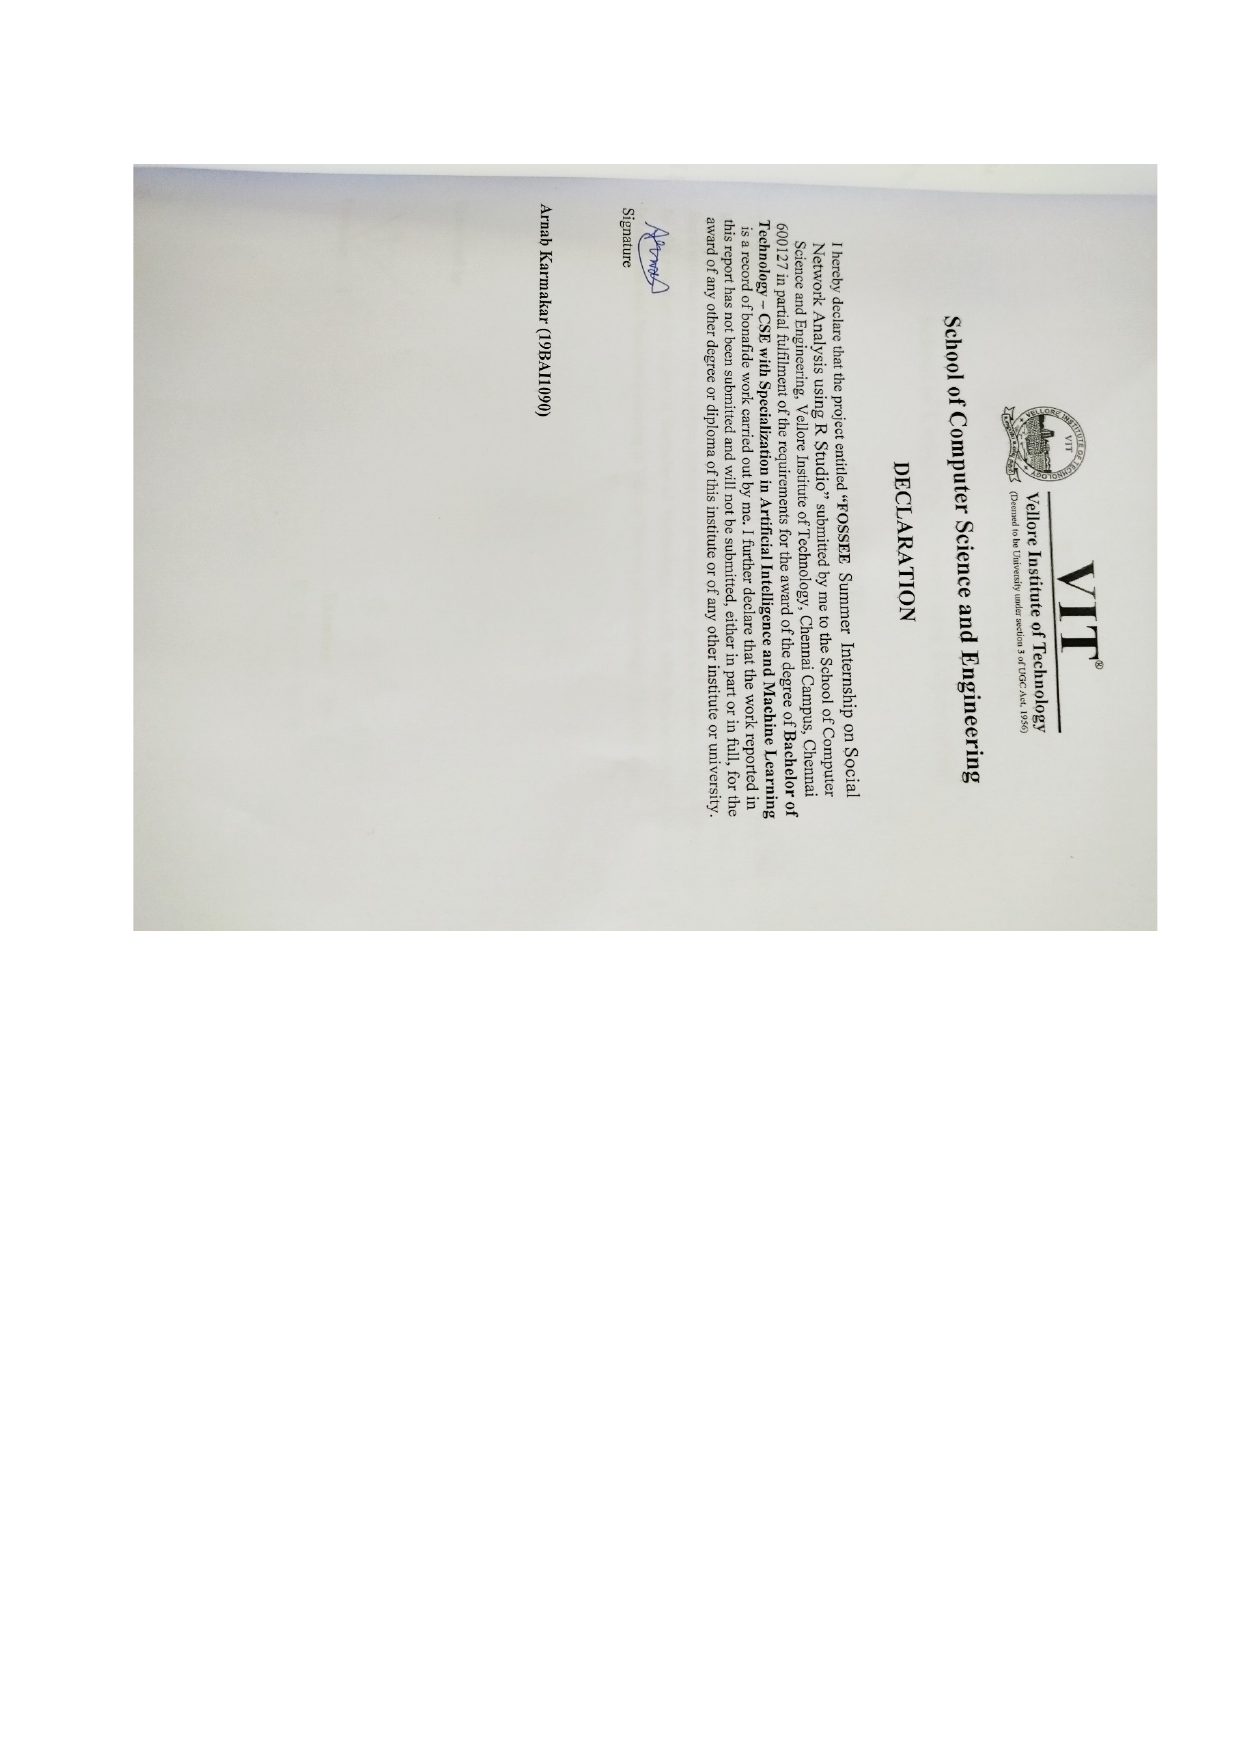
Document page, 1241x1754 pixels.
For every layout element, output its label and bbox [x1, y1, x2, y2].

picture [133, 164, 1158, 931]
